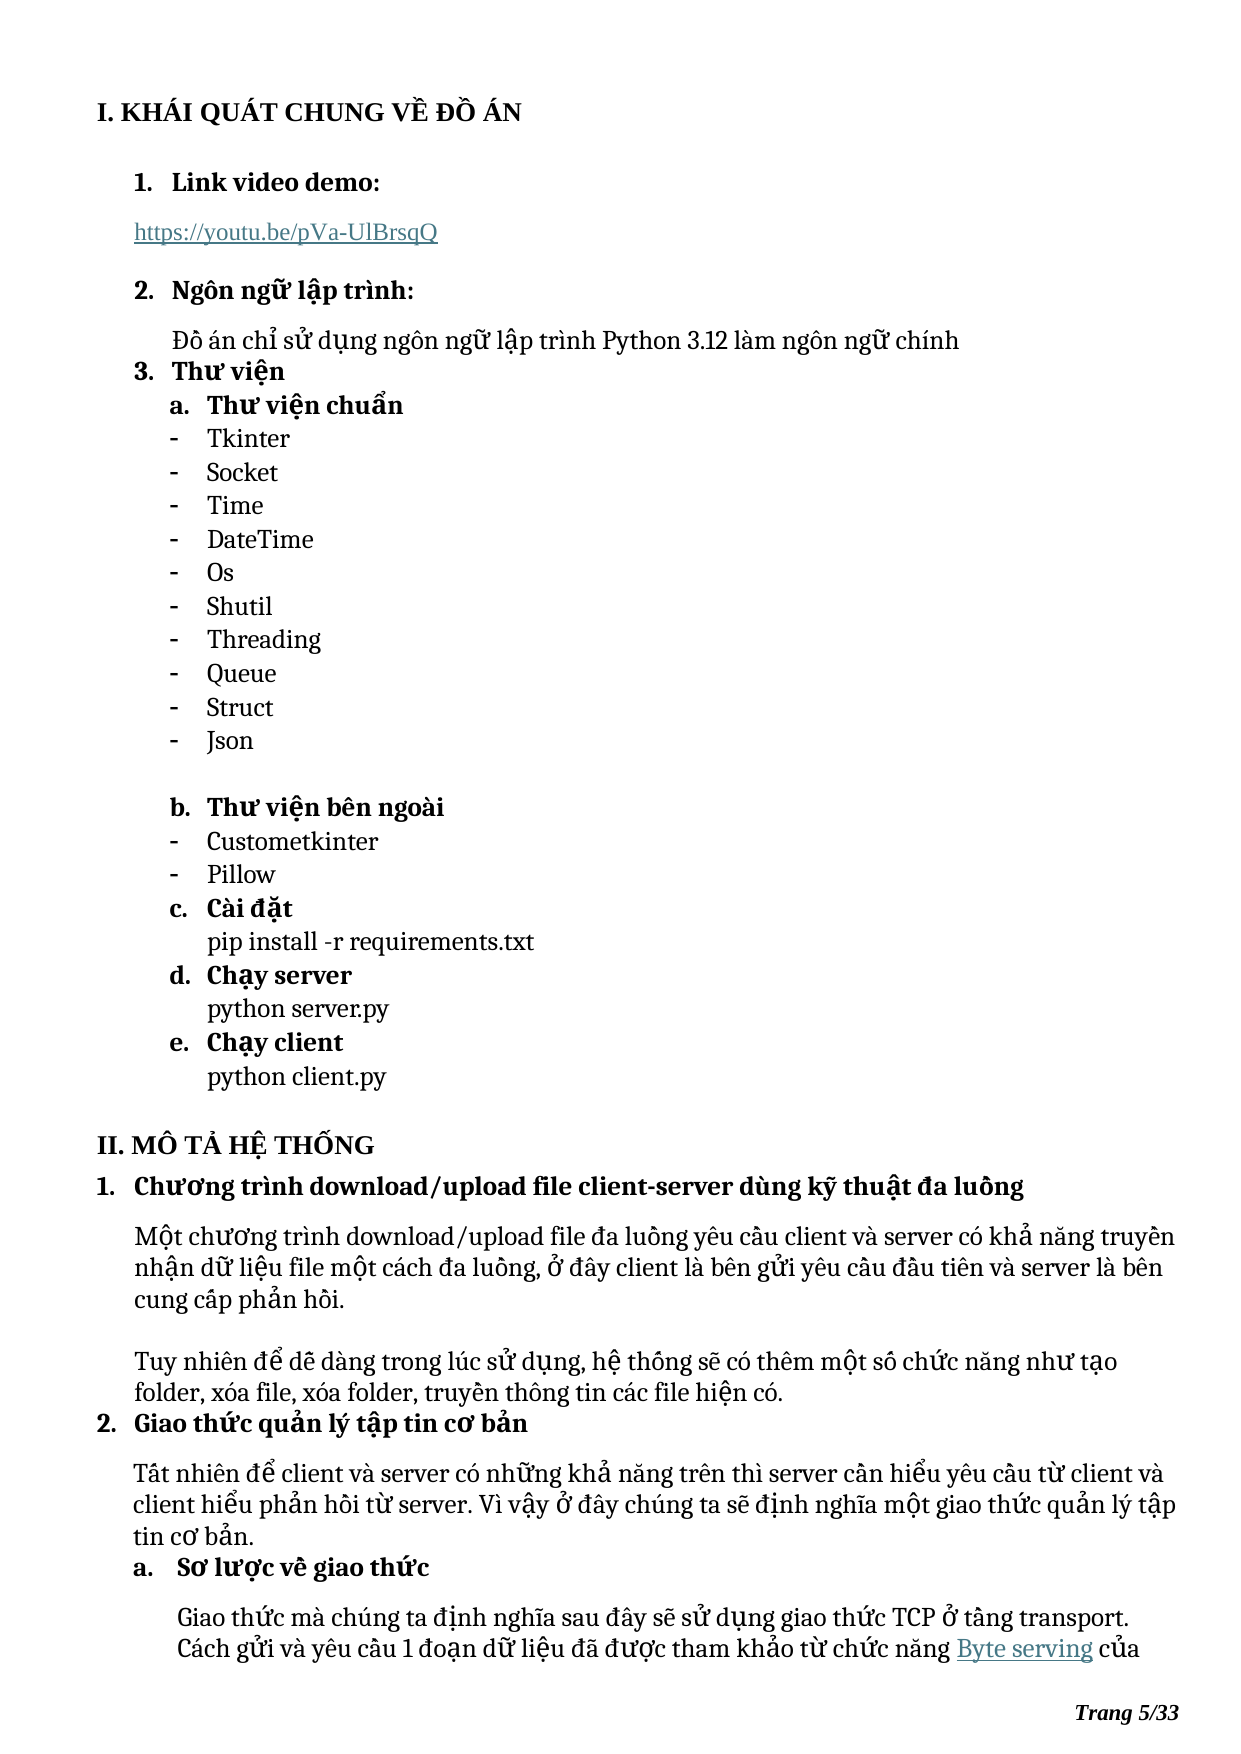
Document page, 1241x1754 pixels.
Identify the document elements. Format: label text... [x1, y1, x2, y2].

list Time [169, 490, 1181, 522]
text Tuy nhiên để dễ dàng trong lúc sử dụng, hệ thống sẽ có thêm một số chức năng như tạo folder, xóa file, xóa folder, truyền thông tin các file hiện có. [134, 1346, 1181, 1408]
list DateTime [169, 524, 1181, 555]
list Cài đặt [169, 893, 1181, 924]
list Thư viện chuẩn [169, 390, 1181, 421]
list pip install -r requirements.txt [207, 926, 1181, 958]
text python client.py [132, 1061, 1181, 1092]
text https://youtu.be/pVa-UlBrsqQ [134, 217, 1181, 246]
list Custometkinter [169, 826, 1181, 857]
list Shutil [169, 591, 1181, 622]
list Chạy client [169, 1027, 1181, 1058]
list Giao thức quản lý tập tin cơ bản [97, 1408, 1181, 1439]
list Chương trình download/upload file client-server dùng kỹ thuật đa luồng [97, 1171, 1181, 1202]
list Struct [169, 692, 1181, 723]
list Sơ lược về giao thức [133, 1552, 1181, 1583]
list Tkinter [169, 423, 1181, 454]
subtitle KHÁI QUÁT CHUNG VỀ ĐỒ ÁN [97, 97, 1181, 128]
subtitle MÔ TẢ HỆ THỐNG [97, 1129, 1181, 1160]
list Pillow [169, 859, 1181, 891]
list Queue [169, 658, 1181, 689]
text Một chương trình download/upload file đa luồng yêu cầu client và server có khả năng truyền nhận dữ liệu file một cách đa luồng, ở đây client là bên gửi yêu cầu đầu tiên và server là bên cung cấp phản hồi. [134, 1221, 1181, 1315]
list Thư viện [134, 356, 1181, 387]
list Thư viện bên ngoài [169, 792, 1181, 823]
list Chạy server [169, 960, 1181, 991]
text Tất nhiên để client và server có những khả năng trên thì server cần hiểu yêu cầu từ client và client hiểu phản hồi từ server. Vì vậy ở đây chúng ta sẽ định nghĩa một giao thức quản lý tập tin cơ bản. [133, 1458, 1181, 1552]
list Os [169, 557, 1181, 589]
list Threading [169, 624, 1181, 656]
text Đồ án chỉ sử dụng ngôn ngữ lập trình Python 3.12 làm ngôn ngữ chính [97, 325, 1181, 356]
list python server.py [207, 993, 1181, 1025]
list Ngôn ngữ lập trình: [134, 275, 1181, 306]
list Link video demo: [134, 167, 1181, 198]
list Json [169, 725, 1181, 756]
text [177, 1602, 1181, 1664]
list Socket [169, 457, 1181, 488]
